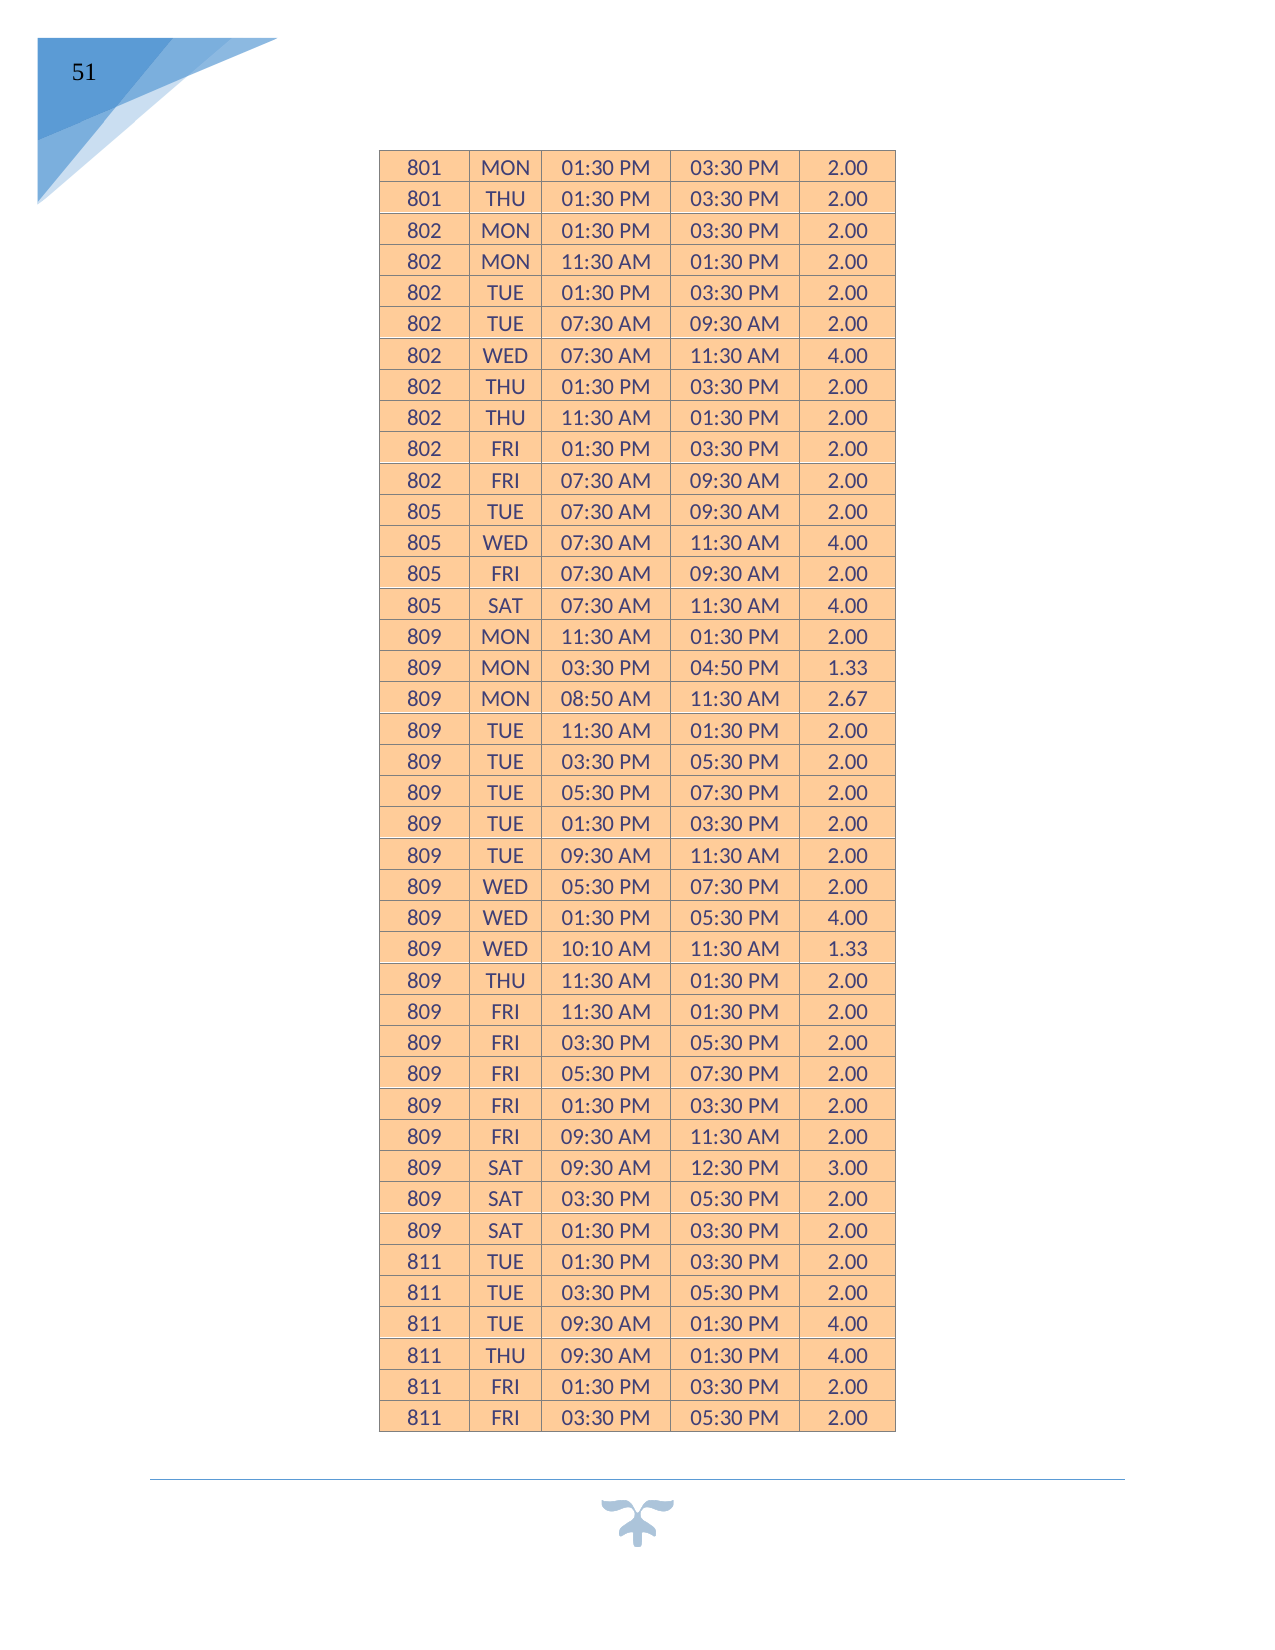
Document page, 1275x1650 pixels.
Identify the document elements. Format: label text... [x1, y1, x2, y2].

table_cell 811 [380, 1245, 469, 1275]
table_cell TUE [470, 745, 541, 775]
table_cell 811 [380, 1276, 469, 1306]
table_cell 809 [380, 682, 469, 712]
table_cell 10:10 AM [542, 932, 670, 962]
table_cell 2.00 [800, 307, 895, 337]
table_cell 03:30 PM [671, 432, 799, 462]
table_cell 801 [380, 151, 469, 181]
table_cell 809 [380, 1120, 469, 1150]
table_cell 09:30 AM [671, 495, 799, 525]
table_cell TUE [470, 276, 541, 306]
table_cell 09:30 AM [542, 839, 670, 869]
table_cell MON [470, 245, 541, 275]
table_cell 03:30 PM [671, 151, 799, 181]
table_cell 11:30 AM [671, 339, 799, 369]
table_cell 01:30 PM [671, 1339, 799, 1369]
table_cell 809 [380, 964, 469, 994]
table_cell 809 [380, 870, 469, 900]
table_cell 05:30 PM [542, 1057, 670, 1087]
picture [37, 37, 279, 206]
table_cell 03:30 PM [542, 1401, 670, 1431]
table_cell 809 [380, 1151, 469, 1181]
table_cell 07:30 AM [542, 307, 670, 337]
table_cell MON [470, 651, 541, 681]
table_cell 2.00 [800, 807, 895, 837]
table_cell 2.00 [800, 276, 895, 306]
table_cell TUE [470, 807, 541, 837]
table_cell MON [470, 620, 541, 650]
table_cell 1.33 [800, 651, 895, 681]
table_cell 03:30 PM [671, 1370, 799, 1400]
table_cell 809 [380, 1057, 469, 1087]
table_cell 2.00 [800, 870, 895, 900]
table_cell 802 [380, 276, 469, 306]
table_cell THU [470, 1339, 541, 1369]
table_cell 01:30 PM [671, 714, 799, 744]
table_cell 01:30 PM [542, 370, 670, 400]
table_cell 809 [380, 1182, 469, 1212]
table_cell 11:30 AM [542, 995, 670, 1025]
table_cell 2.00 [800, 776, 895, 806]
table_cell 03:30 PM [671, 182, 799, 212]
table_cell 805 [380, 589, 469, 619]
table_cell 809 [380, 1026, 469, 1056]
table_cell 802 [380, 464, 469, 494]
table_cell 2.00 [800, 839, 895, 869]
table_cell 04:50 PM [671, 651, 799, 681]
table_cell 2.00 [800, 182, 895, 212]
table_cell 2.00 [800, 1026, 895, 1056]
table_cell 09:30 AM [671, 557, 799, 587]
table_cell 01:30 PM [542, 276, 670, 306]
table_cell 801 [380, 182, 469, 212]
table_cell 802 [380, 370, 469, 400]
table_cell 05:30 PM [542, 776, 670, 806]
table_cell 03:30 PM [671, 1245, 799, 1275]
table_cell 11:30 AM [542, 620, 670, 650]
table_cell MON [470, 151, 541, 181]
table_cell 07:30 AM [542, 526, 670, 556]
table_cell 05:30 PM [671, 745, 799, 775]
table_cell 802 [380, 339, 469, 369]
table_cell 2.67 [800, 682, 895, 712]
table_cell 811 [380, 1401, 469, 1431]
table_cell 2.00 [800, 1401, 895, 1431]
table_cell 3.00 [800, 1151, 895, 1181]
table_cell 802 [380, 432, 469, 462]
table_cell TUE [470, 776, 541, 806]
table_cell FRI [470, 1057, 541, 1087]
table_cell FRI [470, 1026, 541, 1056]
table_cell 2.00 [800, 214, 895, 244]
table_cell 01:30 PM [542, 1089, 670, 1119]
table_cell 805 [380, 526, 469, 556]
table_cell 03:30 PM [671, 276, 799, 306]
table_cell TUE [470, 839, 541, 869]
table_cell FRI [470, 432, 541, 462]
table_cell 809 [380, 745, 469, 775]
table_cell 09:30 AM [542, 1339, 670, 1369]
table_cell 03:30 PM [542, 1182, 670, 1212]
table_cell MON [470, 214, 541, 244]
table_cell 01:30 PM [671, 620, 799, 650]
table_cell 809 [380, 714, 469, 744]
table_cell 2.00 [800, 370, 895, 400]
table_cell 05:30 PM [671, 1026, 799, 1056]
table_cell 811 [380, 1339, 469, 1369]
table_cell 03:30 PM [542, 1026, 670, 1056]
table_cell 01:30 PM [542, 151, 670, 181]
table_cell 09:30 AM [671, 464, 799, 494]
table_cell 11:30 AM [671, 1120, 799, 1150]
table_cell 11:30 AM [671, 839, 799, 869]
table_cell 09:30 AM [671, 307, 799, 337]
table_cell 2.00 [800, 1370, 895, 1400]
table_cell 809 [380, 839, 469, 869]
table_cell 07:30 AM [542, 589, 670, 619]
table_cell 07:30 PM [671, 776, 799, 806]
table_cell 809 [380, 932, 469, 962]
table_cell 809 [380, 776, 469, 806]
table_cell THU [470, 401, 541, 431]
table_cell SAT [470, 1151, 541, 1181]
table_cell FRI [470, 1120, 541, 1150]
table_cell FRI [470, 1401, 541, 1431]
table_cell 07:30 AM [542, 495, 670, 525]
table_cell WED [470, 932, 541, 962]
table_cell 07:30 AM [542, 557, 670, 587]
table_cell 4.00 [800, 339, 895, 369]
table_cell 03:30 PM [671, 1089, 799, 1119]
table_cell 4.00 [800, 526, 895, 556]
table_cell 809 [380, 995, 469, 1025]
table_cell 07:30 AM [542, 464, 670, 494]
table_cell TUE [470, 1307, 541, 1337]
table_cell 2.00 [800, 1182, 895, 1212]
table_cell 4.00 [800, 589, 895, 619]
table_cell SAT [470, 1182, 541, 1212]
table_cell 12:30 PM [671, 1151, 799, 1181]
table_cell 2.00 [800, 245, 895, 275]
table_cell 809 [380, 901, 469, 931]
table_cell 05:30 PM [671, 1276, 799, 1306]
table_cell 2.00 [800, 995, 895, 1025]
table_cell 809 [380, 1089, 469, 1119]
table_cell 2.00 [800, 1245, 895, 1275]
table_cell 01:30 PM [542, 214, 670, 244]
table_cell 01:30 PM [671, 964, 799, 994]
table_cell 2.00 [800, 464, 895, 494]
table_cell 809 [380, 651, 469, 681]
table_cell 11:30 AM [542, 714, 670, 744]
table_cell TUE [470, 495, 541, 525]
table_cell 809 [380, 807, 469, 837]
table_cell 2.00 [800, 964, 895, 994]
table_cell 2.00 [800, 401, 895, 431]
table_cell 802 [380, 307, 469, 337]
table_cell 03:30 PM [671, 807, 799, 837]
table_cell 802 [380, 245, 469, 275]
table_cell 03:30 PM [542, 745, 670, 775]
table_cell 01:30 PM [542, 901, 670, 931]
table_cell 2.00 [800, 1276, 895, 1306]
table_cell THU [470, 182, 541, 212]
table_cell WED [470, 339, 541, 369]
table_cell 01:30 PM [542, 1245, 670, 1275]
table_cell FRI [470, 995, 541, 1025]
table_cell 2.00 [800, 557, 895, 587]
table_cell WED [470, 526, 541, 556]
table_cell 11:30 AM [542, 964, 670, 994]
table_cell THU [470, 964, 541, 994]
table_cell 03:30 PM [542, 651, 670, 681]
table_cell 01:30 PM [542, 182, 670, 212]
table_cell 4.00 [800, 901, 895, 931]
table_cell MON [470, 682, 541, 712]
table_cell 03:30 PM [542, 1276, 670, 1306]
table_cell 03:30 PM [671, 214, 799, 244]
table_cell 2.00 [800, 495, 895, 525]
table_cell 2.00 [800, 1089, 895, 1119]
table_cell 07:30 PM [671, 870, 799, 900]
table_cell 11:30 AM [671, 932, 799, 962]
table_cell FRI [470, 1089, 541, 1119]
table_cell 802 [380, 401, 469, 431]
table_cell WED [470, 870, 541, 900]
table_cell 01:30 PM [671, 1307, 799, 1337]
table_cell 4.00 [800, 1339, 895, 1369]
table_cell 2.00 [800, 1214, 895, 1244]
table_cell TUE [470, 1245, 541, 1275]
table_cell 03:30 PM [671, 1214, 799, 1244]
table_cell FRI [470, 557, 541, 587]
table_cell TUE [470, 307, 541, 337]
table_cell 11:30 AM [542, 245, 670, 275]
table_cell TUE [470, 1276, 541, 1306]
table_cell 11:30 AM [671, 526, 799, 556]
table_cell 2.00 [800, 1120, 895, 1150]
table_cell 01:30 PM [542, 807, 670, 837]
table_cell 01:30 PM [542, 1370, 670, 1400]
table_cell 01:30 PM [542, 1214, 670, 1244]
table_cell FRI [470, 464, 541, 494]
table_cell 09:30 AM [542, 1307, 670, 1337]
table_cell SAT [470, 589, 541, 619]
table_cell 811 [380, 1307, 469, 1337]
table_cell FRI [470, 1370, 541, 1400]
table_cell 11:30 AM [542, 401, 670, 431]
table_cell 09:30 AM [542, 1120, 670, 1150]
table_cell 01:30 PM [671, 995, 799, 1025]
table_cell 03:30 PM [671, 370, 799, 400]
table_cell 2.00 [800, 432, 895, 462]
table_cell 809 [380, 620, 469, 650]
table_cell 811 [380, 1370, 469, 1400]
table_cell 802 [380, 214, 469, 244]
table_cell 1.33 [800, 932, 895, 962]
table_cell 805 [380, 557, 469, 587]
table_cell 805 [380, 495, 469, 525]
table_cell SAT [470, 1214, 541, 1244]
table_cell 01:30 PM [542, 432, 670, 462]
table_cell 01:30 PM [671, 245, 799, 275]
table_cell 809 [380, 1214, 469, 1244]
table_cell 05:30 PM [671, 1182, 799, 1212]
table_cell 05:30 PM [671, 1401, 799, 1431]
table_cell 11:30 AM [671, 589, 799, 619]
table_cell 2.00 [800, 714, 895, 744]
table_cell 2.00 [800, 620, 895, 650]
table_cell THU [470, 370, 541, 400]
table_cell 05:30 PM [542, 870, 670, 900]
table_cell 07:30 AM [542, 339, 670, 369]
table_cell 08:50 AM [542, 682, 670, 712]
table_cell 4.00 [800, 1307, 895, 1337]
table_cell 09:30 AM [542, 1151, 670, 1181]
table_cell 05:30 PM [671, 901, 799, 931]
table_cell 01:30 PM [671, 401, 799, 431]
table_cell 11:30 AM [671, 682, 799, 712]
table_cell 2.00 [800, 151, 895, 181]
table_cell 07:30 PM [671, 1057, 799, 1087]
table_cell 2.00 [800, 745, 895, 775]
table_cell WED [470, 901, 541, 931]
table_cell 2.00 [800, 1057, 895, 1087]
table_cell TUE [470, 714, 541, 744]
